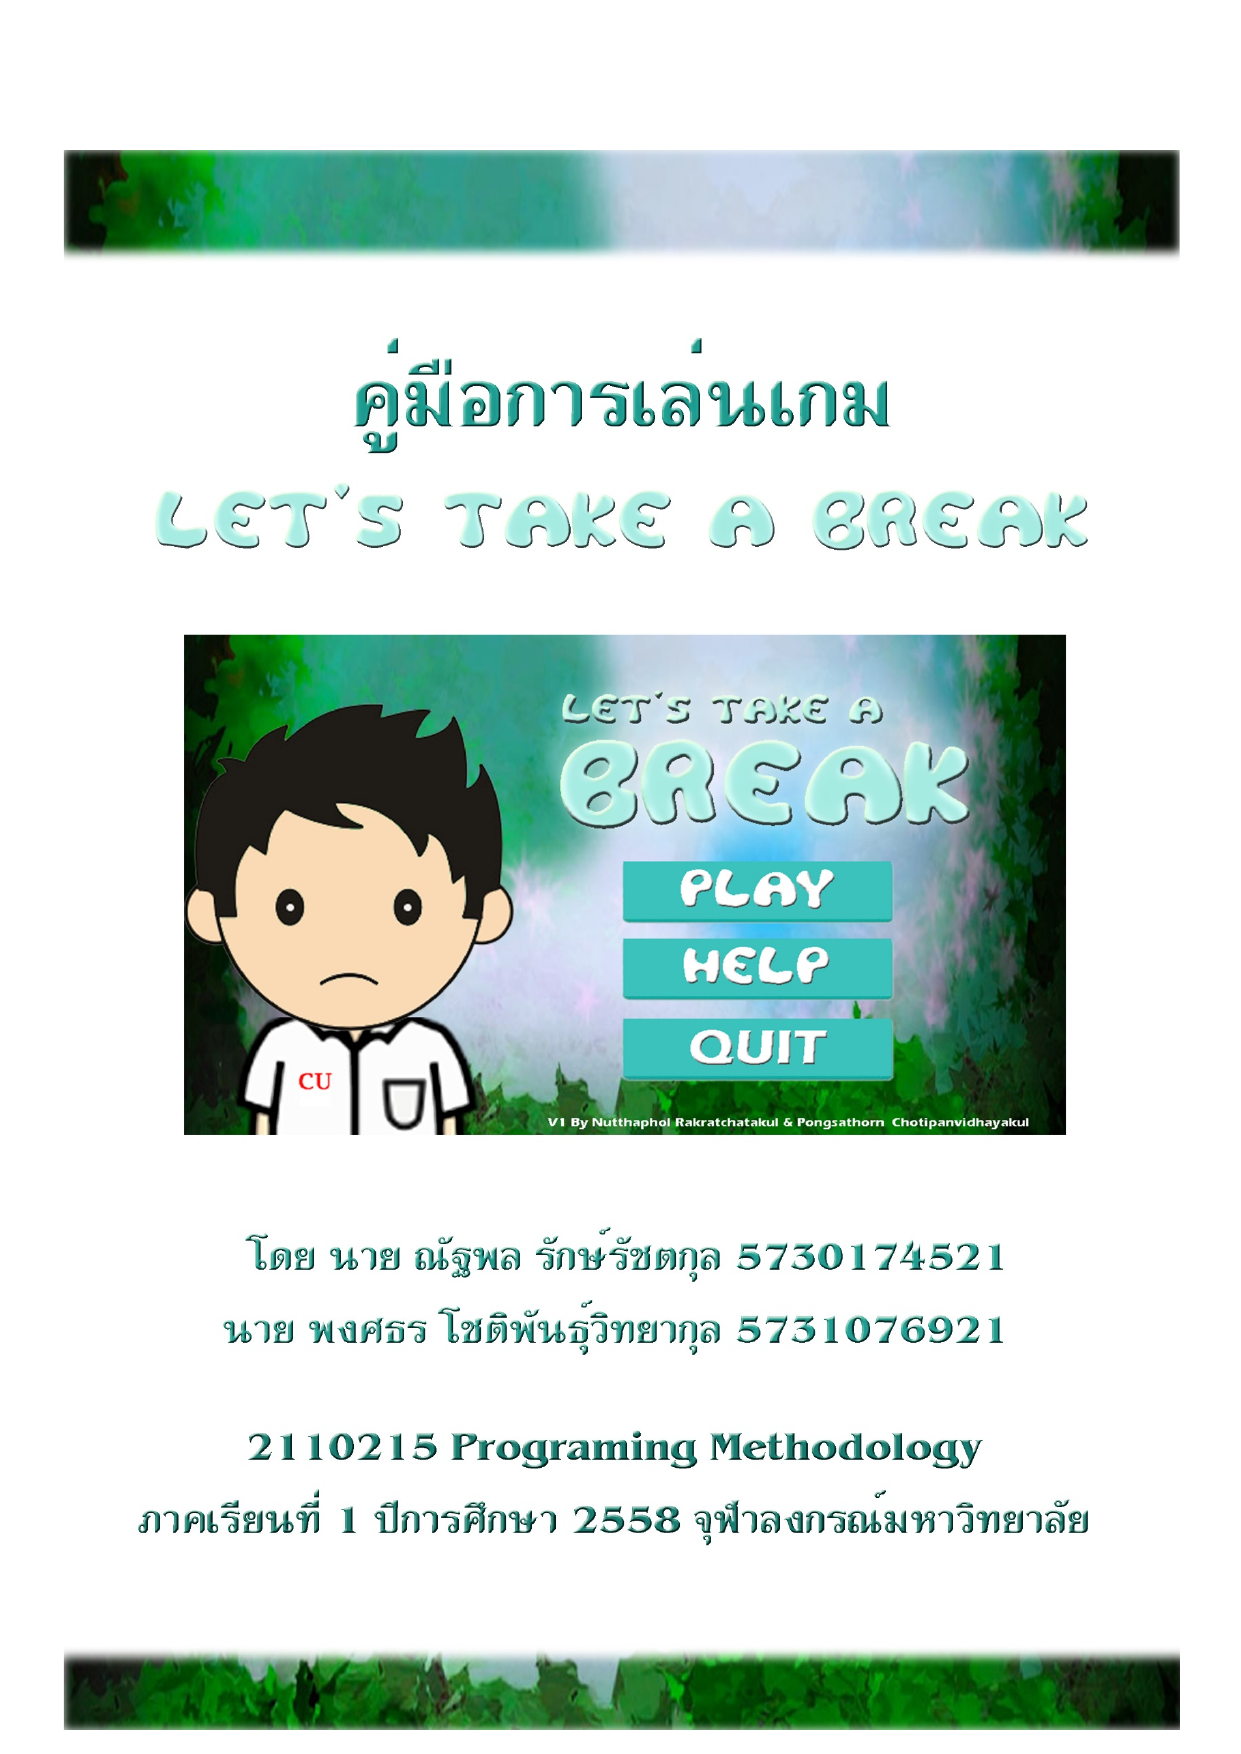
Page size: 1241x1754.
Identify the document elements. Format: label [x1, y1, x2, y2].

picture [63, 150, 1180, 1730]
